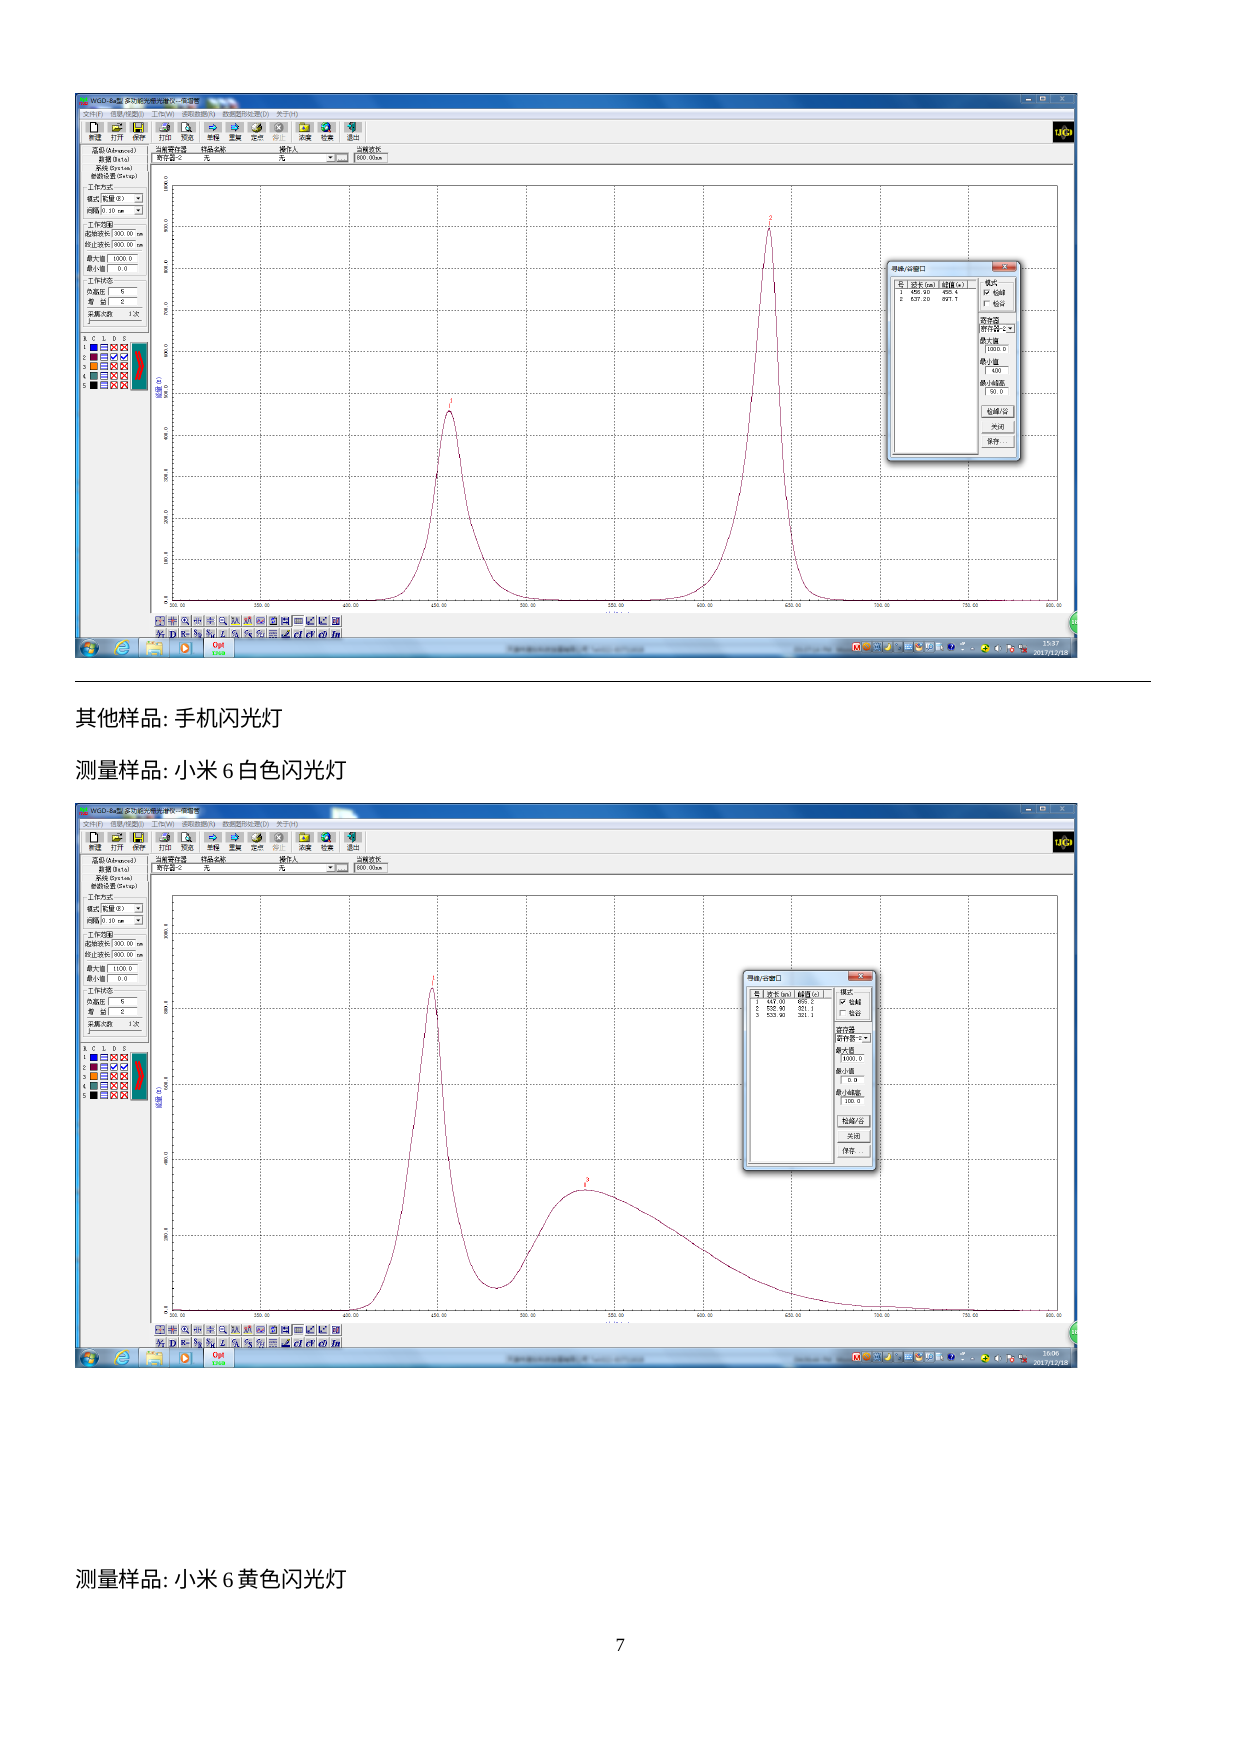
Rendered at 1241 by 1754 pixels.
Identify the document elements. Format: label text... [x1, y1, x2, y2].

picture [75, 93, 1078, 658]
text 其他样品: 手机闪光灯 [75, 701, 1151, 733]
text 测量样品: 小米6白色闪光灯 [75, 752, 1151, 785]
text 测量样品: 小米6黄色闪光灯 [75, 1562, 1151, 1594]
picture [75, 803, 1078, 1368]
